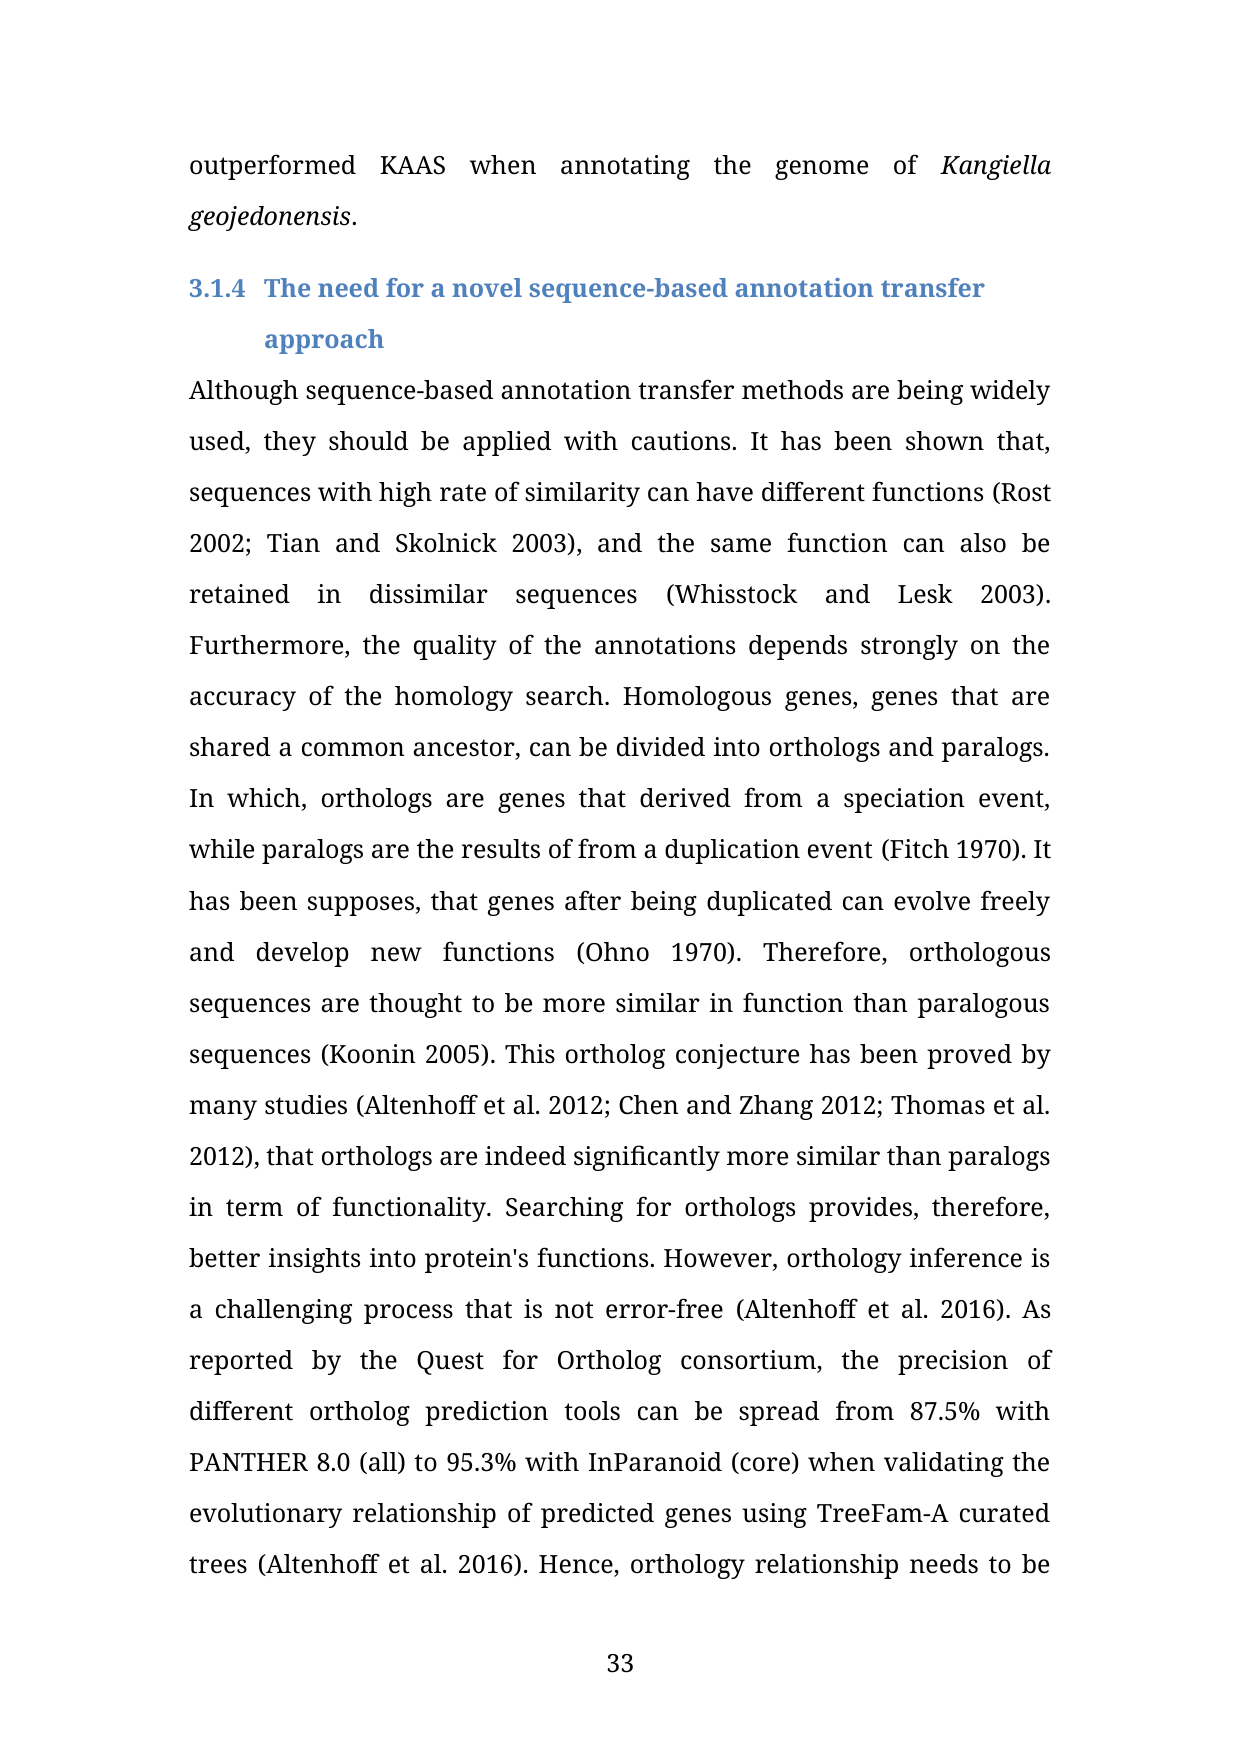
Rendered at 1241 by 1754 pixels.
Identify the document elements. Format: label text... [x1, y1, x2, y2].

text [189, 373, 1051, 1581]
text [189, 148, 1051, 233]
subtitle The need for a novel sequence-based annotation transfer approach [189, 271, 1051, 356]
